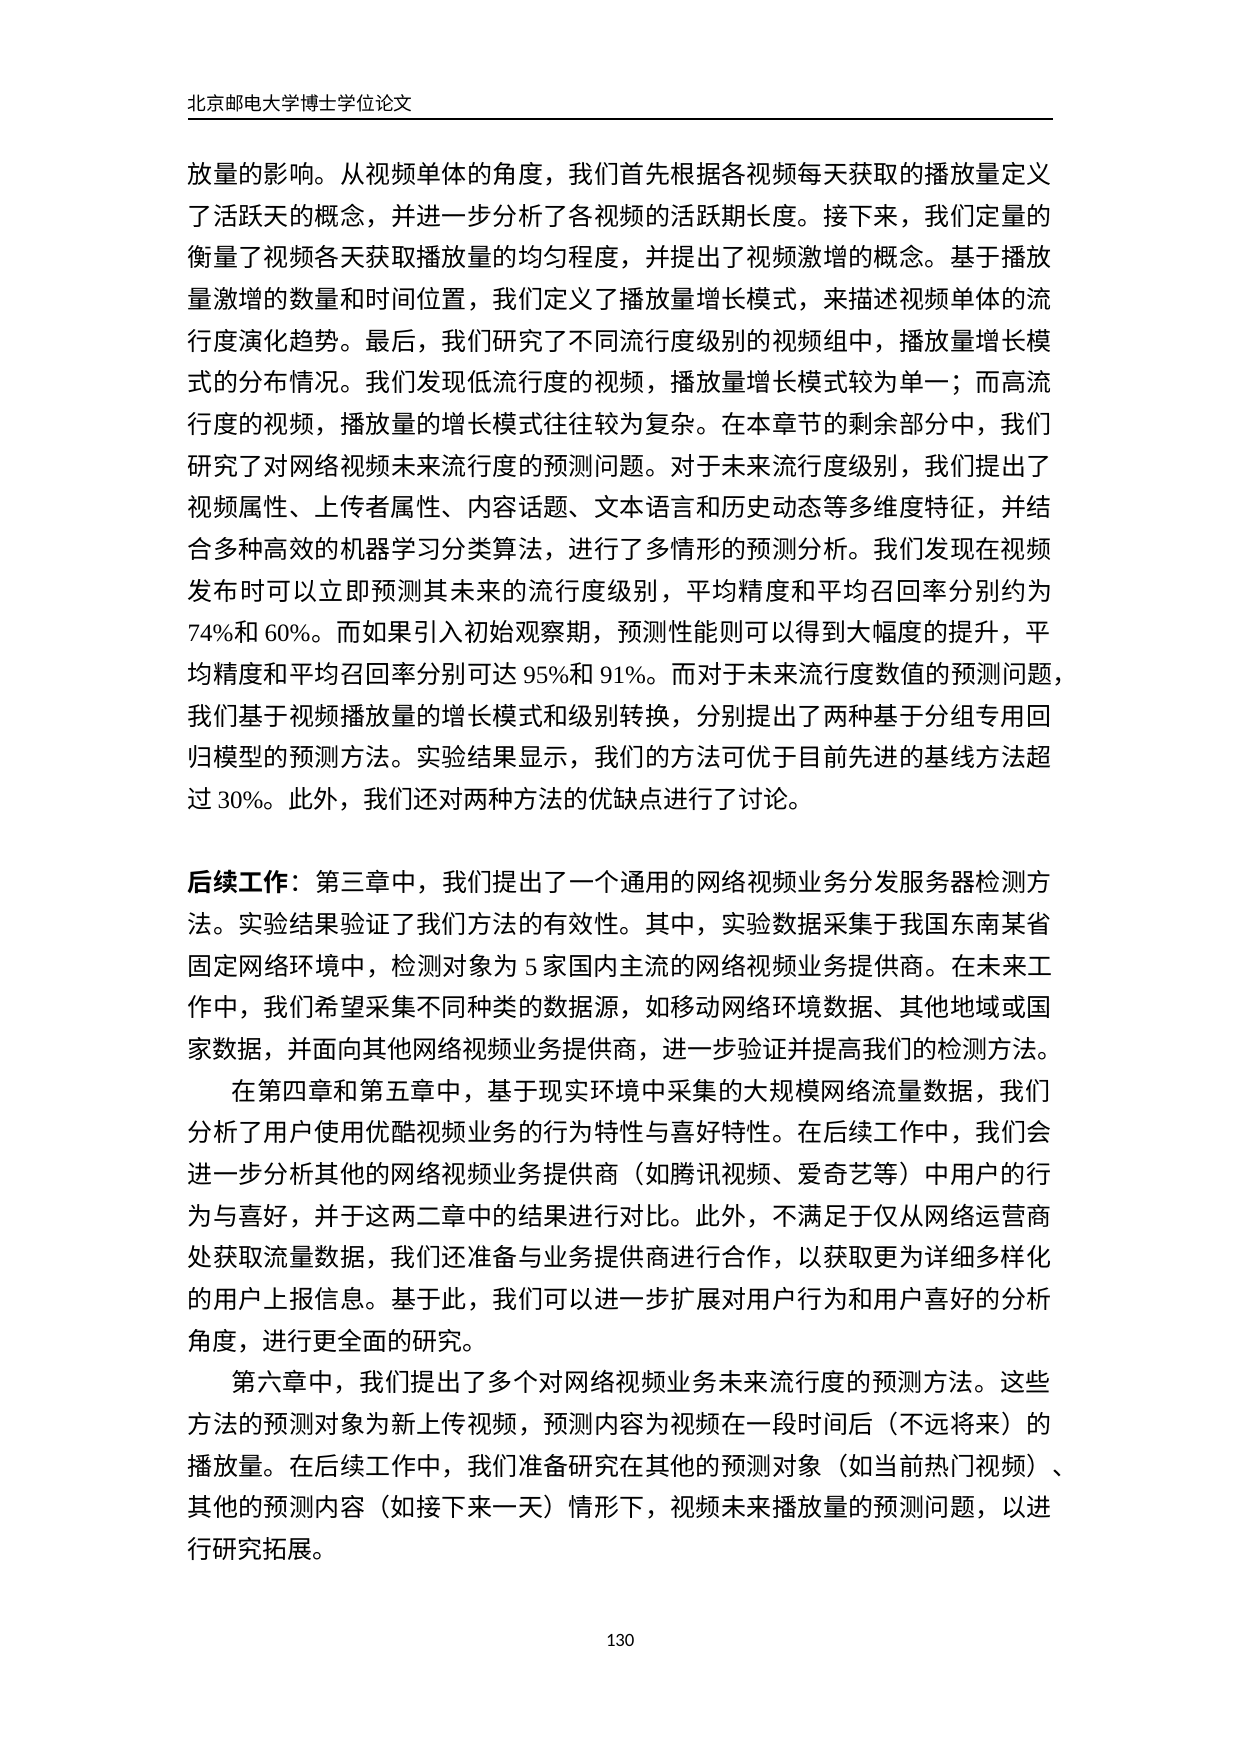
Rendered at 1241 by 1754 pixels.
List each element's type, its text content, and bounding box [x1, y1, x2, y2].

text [187, 150, 1053, 817]
text 第六章中，我们提出了多个对网络视频业务未来流行度的预测方法。这些方法的预测对象为新上传视频，预测内容为视频在一段时间后（不远将来）的播放量。在后续工作中，我们准备研究在其他的预测对象（如当前热门视频）、其他的预测内容（如接下来一天）情形下，视频未来播放量的预测问题，以进行研究拓展。 [187, 1358, 1053, 1567]
text 后续工作：第三章中，我们提出了一个通用的网络视频业务分发服务器检测方法。实验结果验证了我们方法的有效性。其中，实验数据采集于我国东南某省固定网络环境中，检测对象为5家国内主流的网络视频业务提供商。在未来工作中，我们希望采集不同种类的数据源，如移动网络环境数据、其他地域或国家数据，并面向其他网络视频业务提供商，进一步验证并提高我们的检测方法。 [187, 858, 1053, 1067]
text 在第四章和第五章中，基于现实环境中采集的大规模网络流量数据，我们分析了用户使用优酷视频业务的行为特性与喜好特性。在后续工作中，我们会进一步分析其他的网络视频业务提供商（如腾讯视频、爱奇艺等）中用户的行为与喜好，并于这两二章中的结果进行对比。此外，不满足于仅从网络运营商处获取流量数据，我们还准备与业务提供商进行合作，以获取更为详细多样化的用户上报信息。基于此，我们可以进一步扩展对用户行为和用户喜好的分析角度，进行更全面的研究。 [187, 1067, 1053, 1358]
